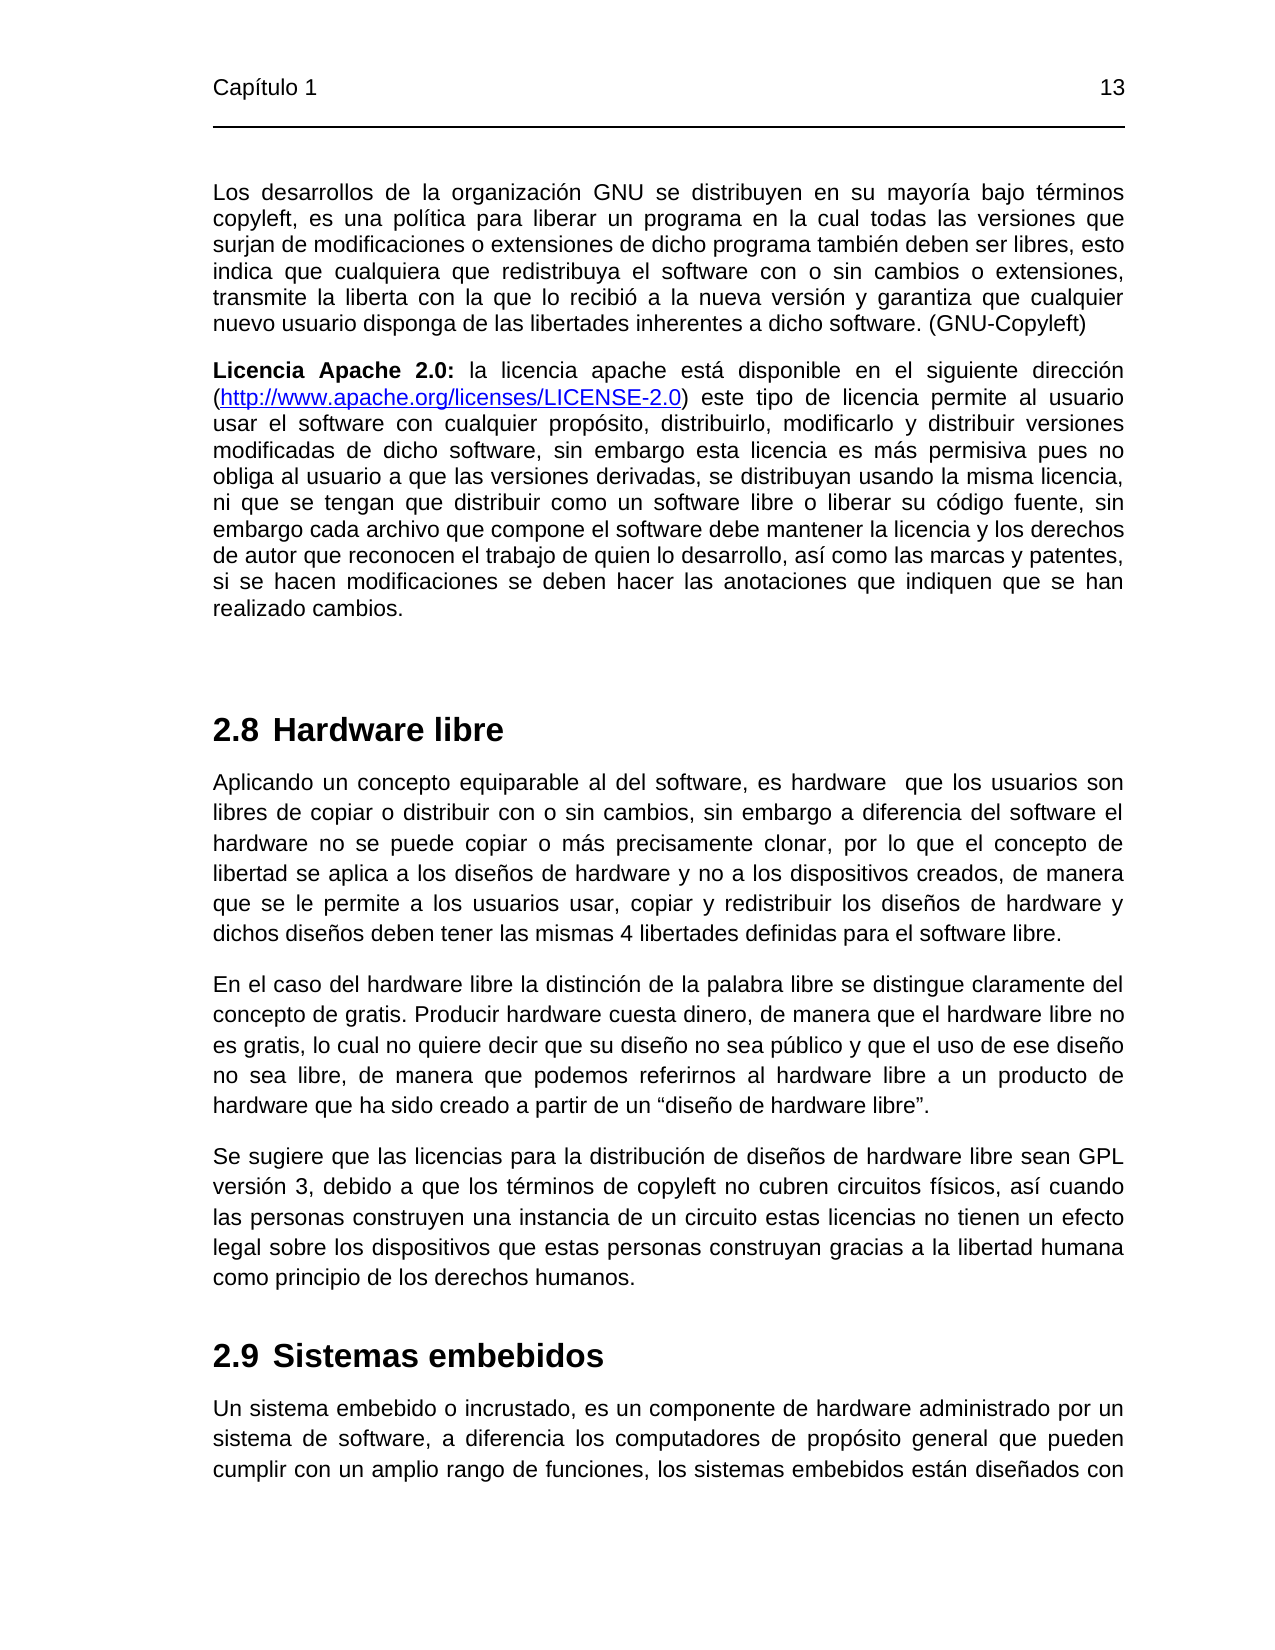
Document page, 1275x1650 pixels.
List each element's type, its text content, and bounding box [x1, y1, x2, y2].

text Se sugiere que las licencias para la distribución de diseños de hardware libre sean GPL versión 3, debido a que los términos de copyleft no cubren circuitos físicos, así cuando las personas construyen una instancia de un circuito estas licencias no tienen un efecto legal sobre los dispositivos que estas personas construyan gracias a la libertad humana como principio de los derechos humanos. [213, 1143, 1125, 1290]
text Aplicando un concepto equiparable al del software, es hardware que los usuarios son libres de copiar o distribuir con o sin cambios, sin embargo a diferencia del software el hardware no se puede copiar o más precisamente clonar, por lo que el concepto de libertad se aplica a los diseños de hardware y no a los dispositivos creados, de manera que se le permite a los usuarios usar, copiar y redistribuir los diseños de hardware y dichos diseños deben tener las mismas 4 libertades definidas para el software libre. [213, 769, 1125, 947]
text Los desarrollos de la organización GNU se distribuyen en su mayoría bajo términos copyleft, es una política para liberar un programa en la cual todas las versiones que surjan de modificaciones o extensiones de dicho programa también deben ser libres, esto indica que cualquiera que redistribuya el software con o sin cambios o extensiones, transmite la liberta con la que lo recibió a la nueva versión y garantiza que cualquier nuevo usuario disponga de las libertades inherentes a dicho software. (GNU-Copyleft) [213, 178, 1125, 337]
text Licencia Apache 2.0: la licencia apache está disponible en el siguiente dirección (http://www.apache.org/licenses/LICENSE-2.0) este tipo de licencia permite al usuario usar el software con cualquier propósito, distribuirlo, modificarlo y distribuir versiones modificadas de dicho software, sin embargo esta licencia es más permisiva pues no obliga al usuario a que las versiones derivadas, se distribuyan usando la misma licencia, ni que se tengan que distribuir como un software libre o liberar su código fuente, sin embargo cada archivo que compone el software debe mantener la licencia y los derechos de autor que reconocen el trabajo de quien lo desarrollo, así como las marcas y patentes, si se hacen modificaciones se deben hacer las anotaciones que indiquen que se han realizado cambios. [213, 357, 1125, 621]
text En el caso del hardware libre la distinción de la palabra libre se distingue claramente del concepto de gratis. Producir hardware cuesta dinero, de manera que el hardware libre no es gratis, lo cual no quiere decir que su diseño no sea público y que el uso de ese diseño no sea libre, de manera que podemos referirnos al hardware libre a un producto de hardware que ha sido creado a partir de un “diseño de hardware libre”. [213, 971, 1125, 1118]
subtitle Hardware libre [213, 710, 1125, 748]
subtitle Sistemas embebidos [213, 1336, 1125, 1374]
